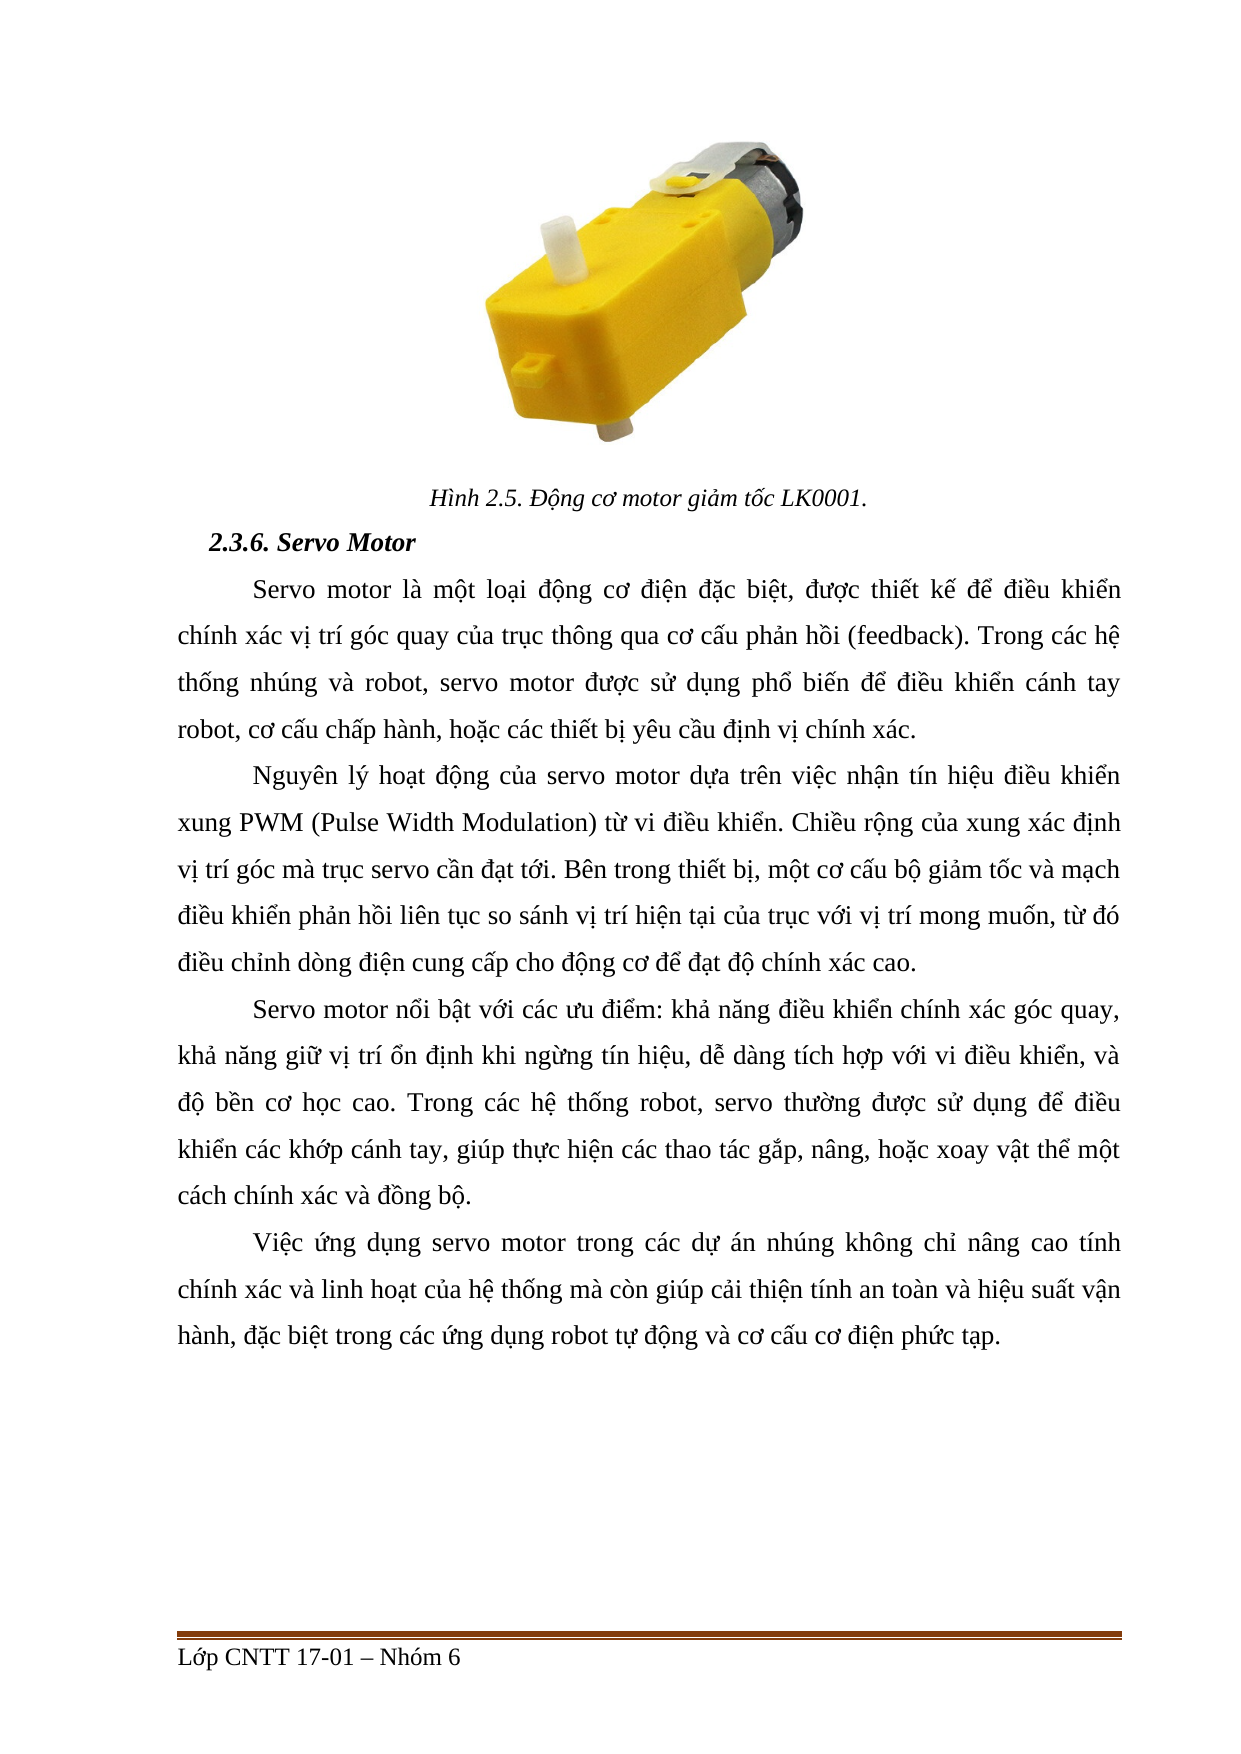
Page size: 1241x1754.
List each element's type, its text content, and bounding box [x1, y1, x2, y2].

text Servo motor là một loại động cơ điện đặc biệt, được thiết kế để điều khiển chính xác vị trí góc quay của trục thông qua cơ cấu phản hồi (feedback). Trong các hệ thống nhúng và robot, servo motor được sử dụng phổ biến để điều khiển cánh tay robot, cơ cấu chấp hành, hoặc các thiết bị yêu cầu định vị chính xác. [177, 573, 1122, 744]
text Nguyên lý hoạt động của servo motor dựa trên việc nhận tín hiệu điều khiển xung PWM (Pulse Width Modulation) từ vi điều khiển. Chiều rộng của xung xác định vị trí góc mà trục servo cần đạt tới. Bên trong thiết bị, một cơ cấu bộ giảm tốc và mạch điều khiển phản hồi liên tục so sánh vị trí hiện tại của trục với vị trí mong muốn, từ đó điều chỉnh dòng điện cung cấp cho động cơ để đạt độ chính xác cao. [177, 759, 1122, 977]
picture [423, 118, 876, 464]
text Hình 2.5. Động cơ motor giảm tốc LK0001. [177, 483, 1122, 512]
text Việc ứng dụng servo motor trong các dự án nhúng không chỉ nâng cao tính chính xác và linh hoạt của hệ thống mà còn giúp cải thiện tính an toàn và hiệu suất vận hành, đặc biệt trong các ứng dụng robot tự động và cơ cấu cơ điện phức tạp. [177, 1226, 1122, 1351]
subtitle 2.3.6. Servo Motor [209, 526, 1122, 557]
text Servo motor nổi bật với các ưu điểm: khả năng điều khiển chính xác góc quay, khả năng giữ vị trí ổn định khi ngừng tín hiệu, dễ dàng tích hợp với vi điều khiển, và độ bền cơ học cao. Trong các hệ thống robot, servo thường được sử dụng để điều khiển các khớp cánh tay, giúp thực hiện các thao tác gắp, nâng, hoặc xoay vật thể một cách chính xác và đồng bộ. [177, 993, 1122, 1211]
